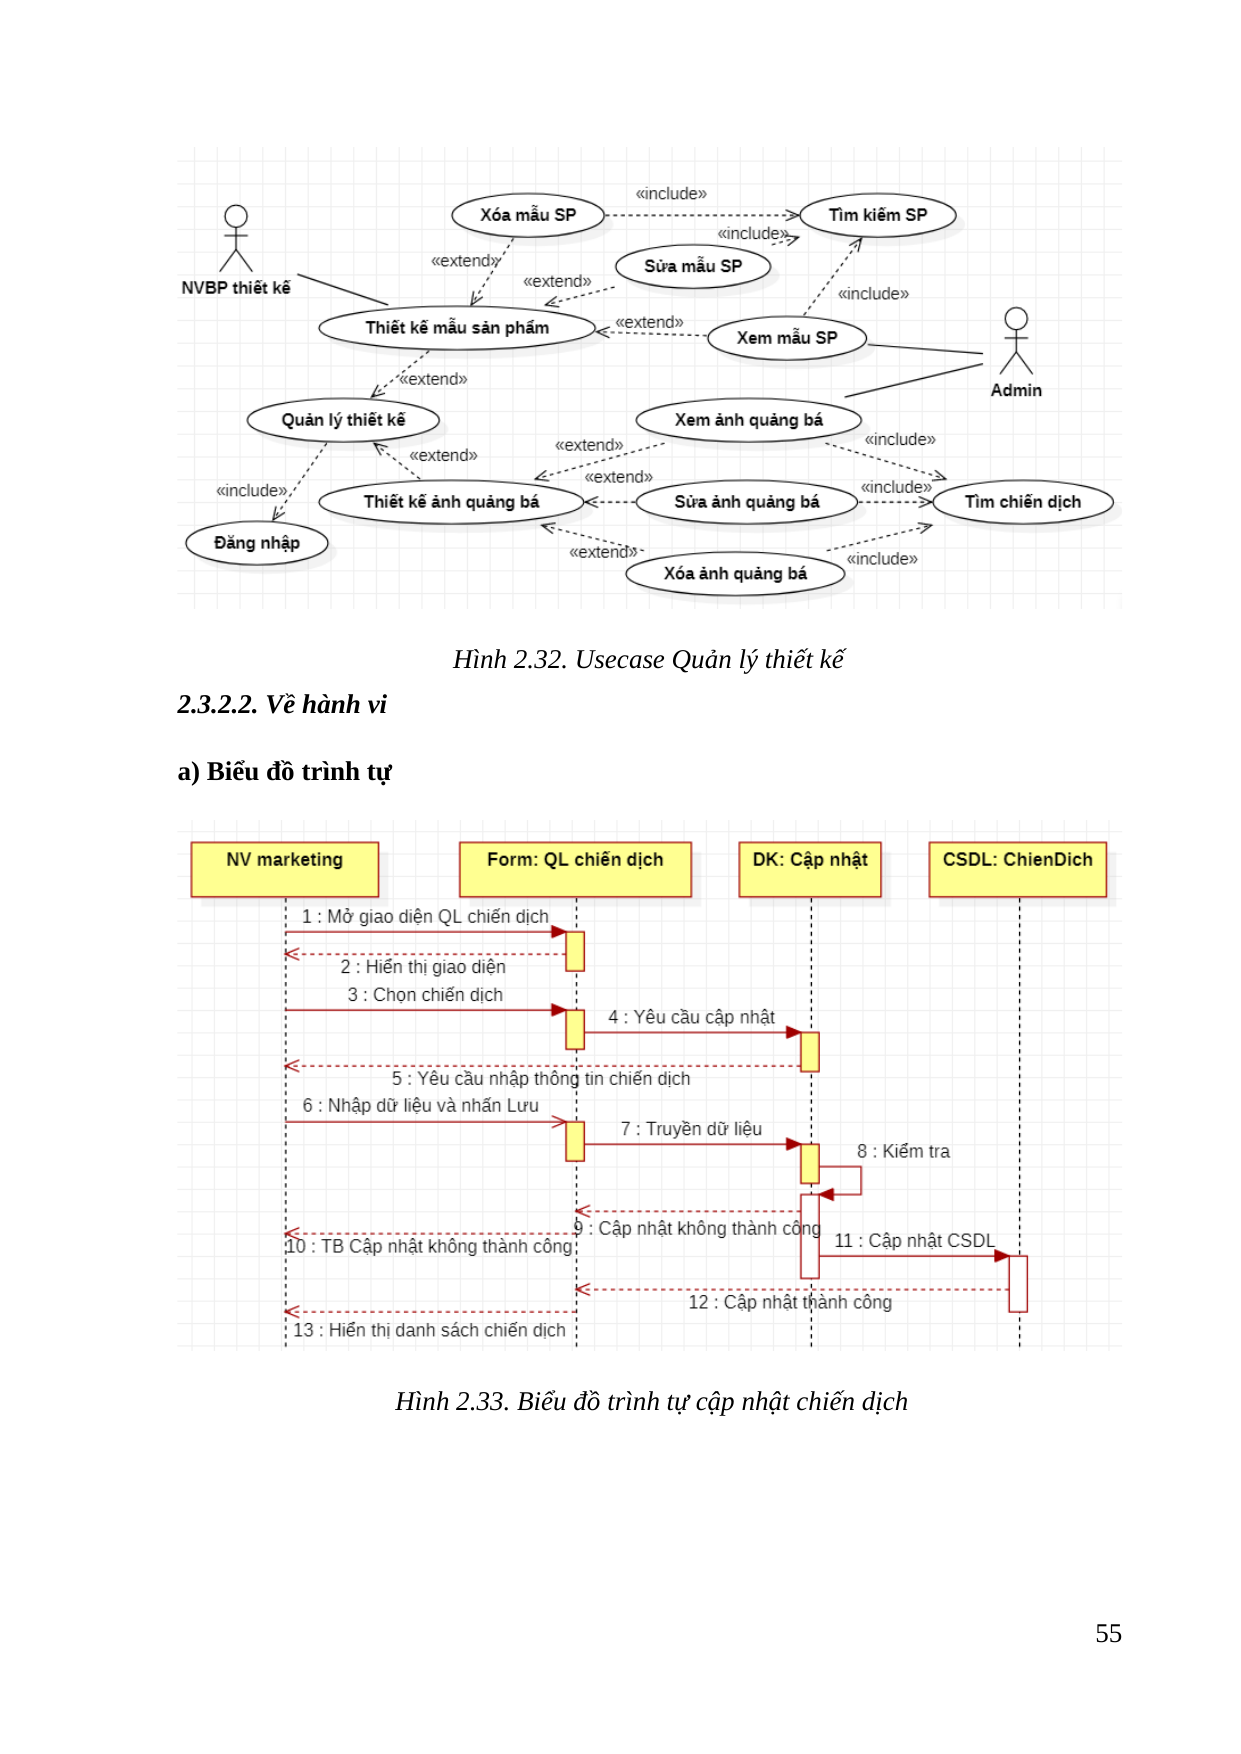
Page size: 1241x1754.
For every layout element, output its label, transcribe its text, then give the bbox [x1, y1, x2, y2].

text a) Biểu đồ trình tự [177, 755, 1122, 786]
subtitle 2.3.2.2. Về hành vi [177, 688, 1122, 719]
text Hình 2.32. Usecase Quản lý thiết kế [177, 643, 1122, 674]
picture [177, 820, 1123, 1351]
text Hình 2.33. Biểu đồ trình tự cập nhật chiến dịch [184, 1385, 1122, 1416]
picture [177, 147, 1123, 609]
